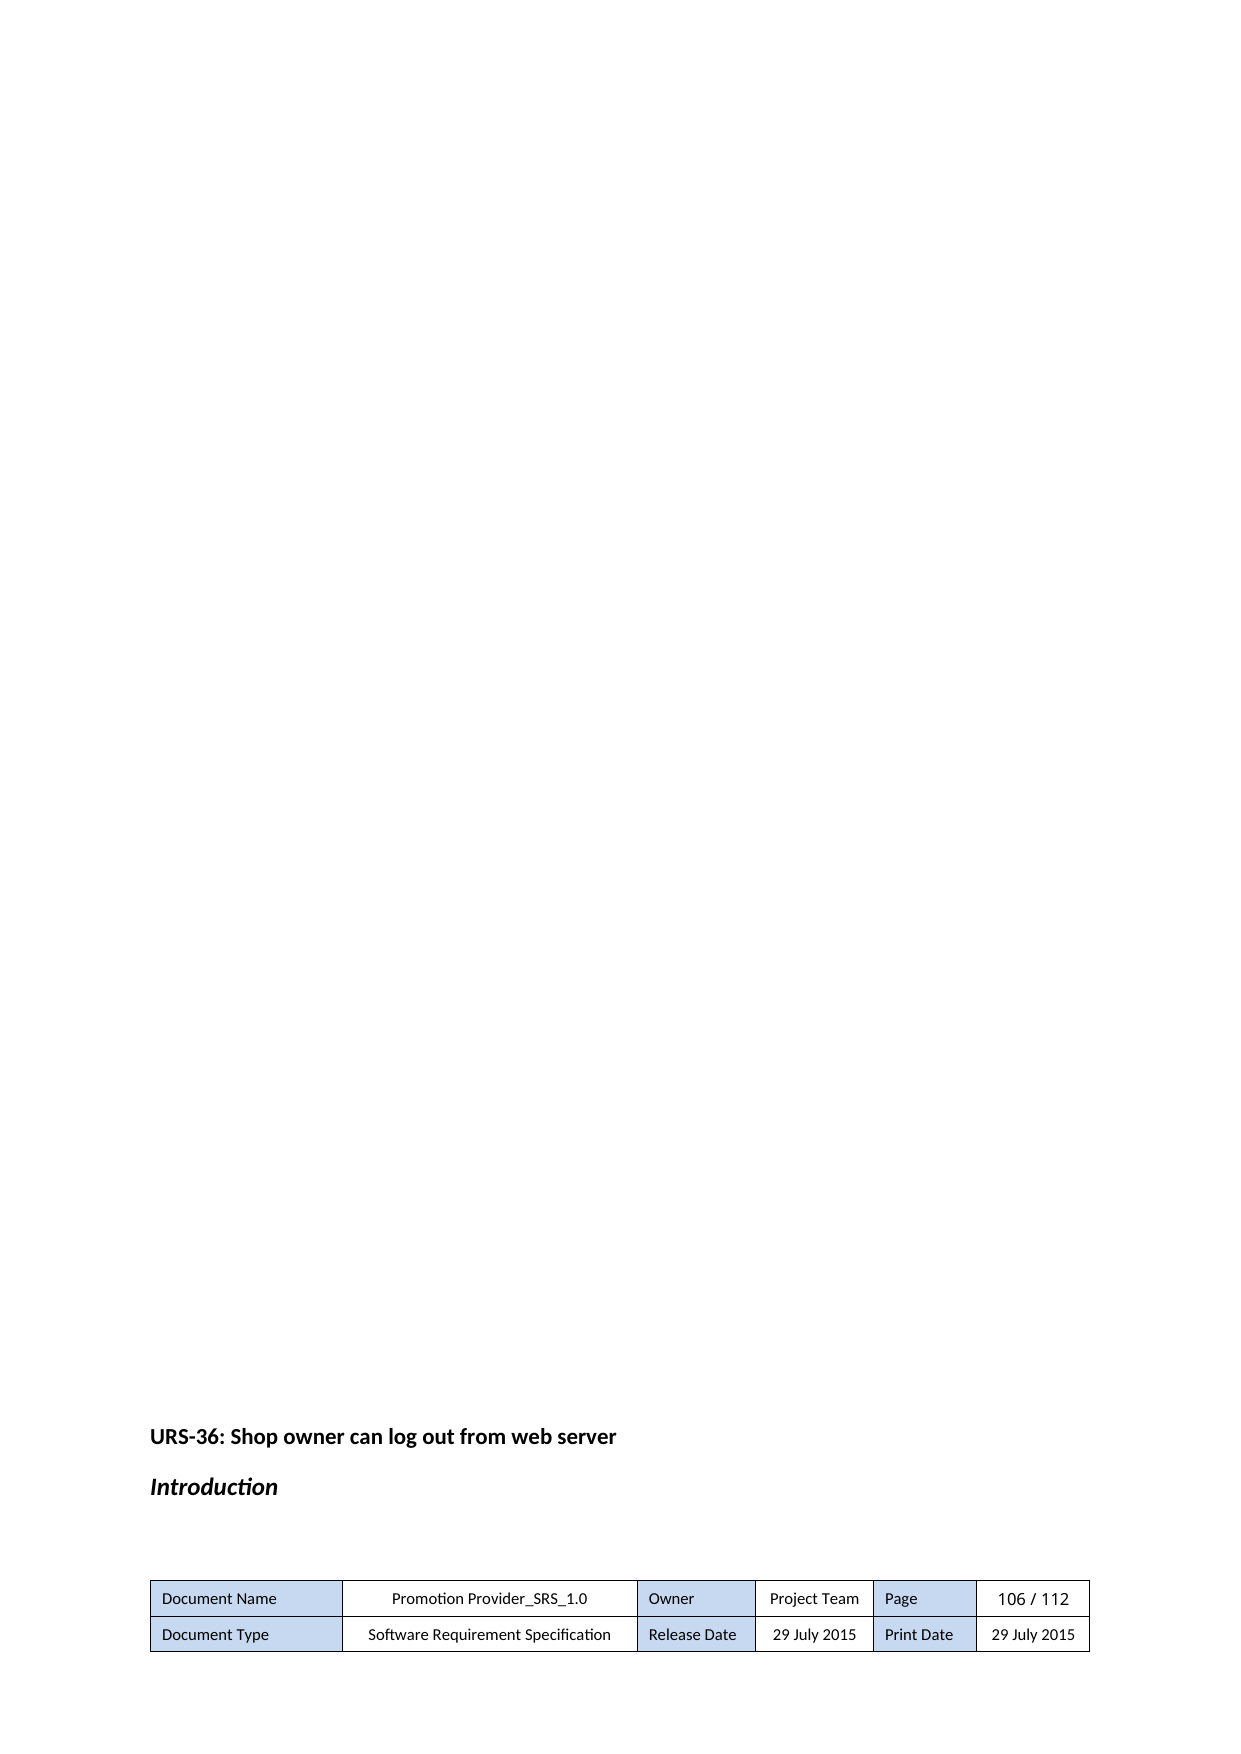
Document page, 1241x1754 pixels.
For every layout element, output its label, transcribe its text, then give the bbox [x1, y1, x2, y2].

text Introduction [150, 1471, 1090, 1502]
text URS-36: Shop owner can log out from web server [150, 1422, 1090, 1451]
